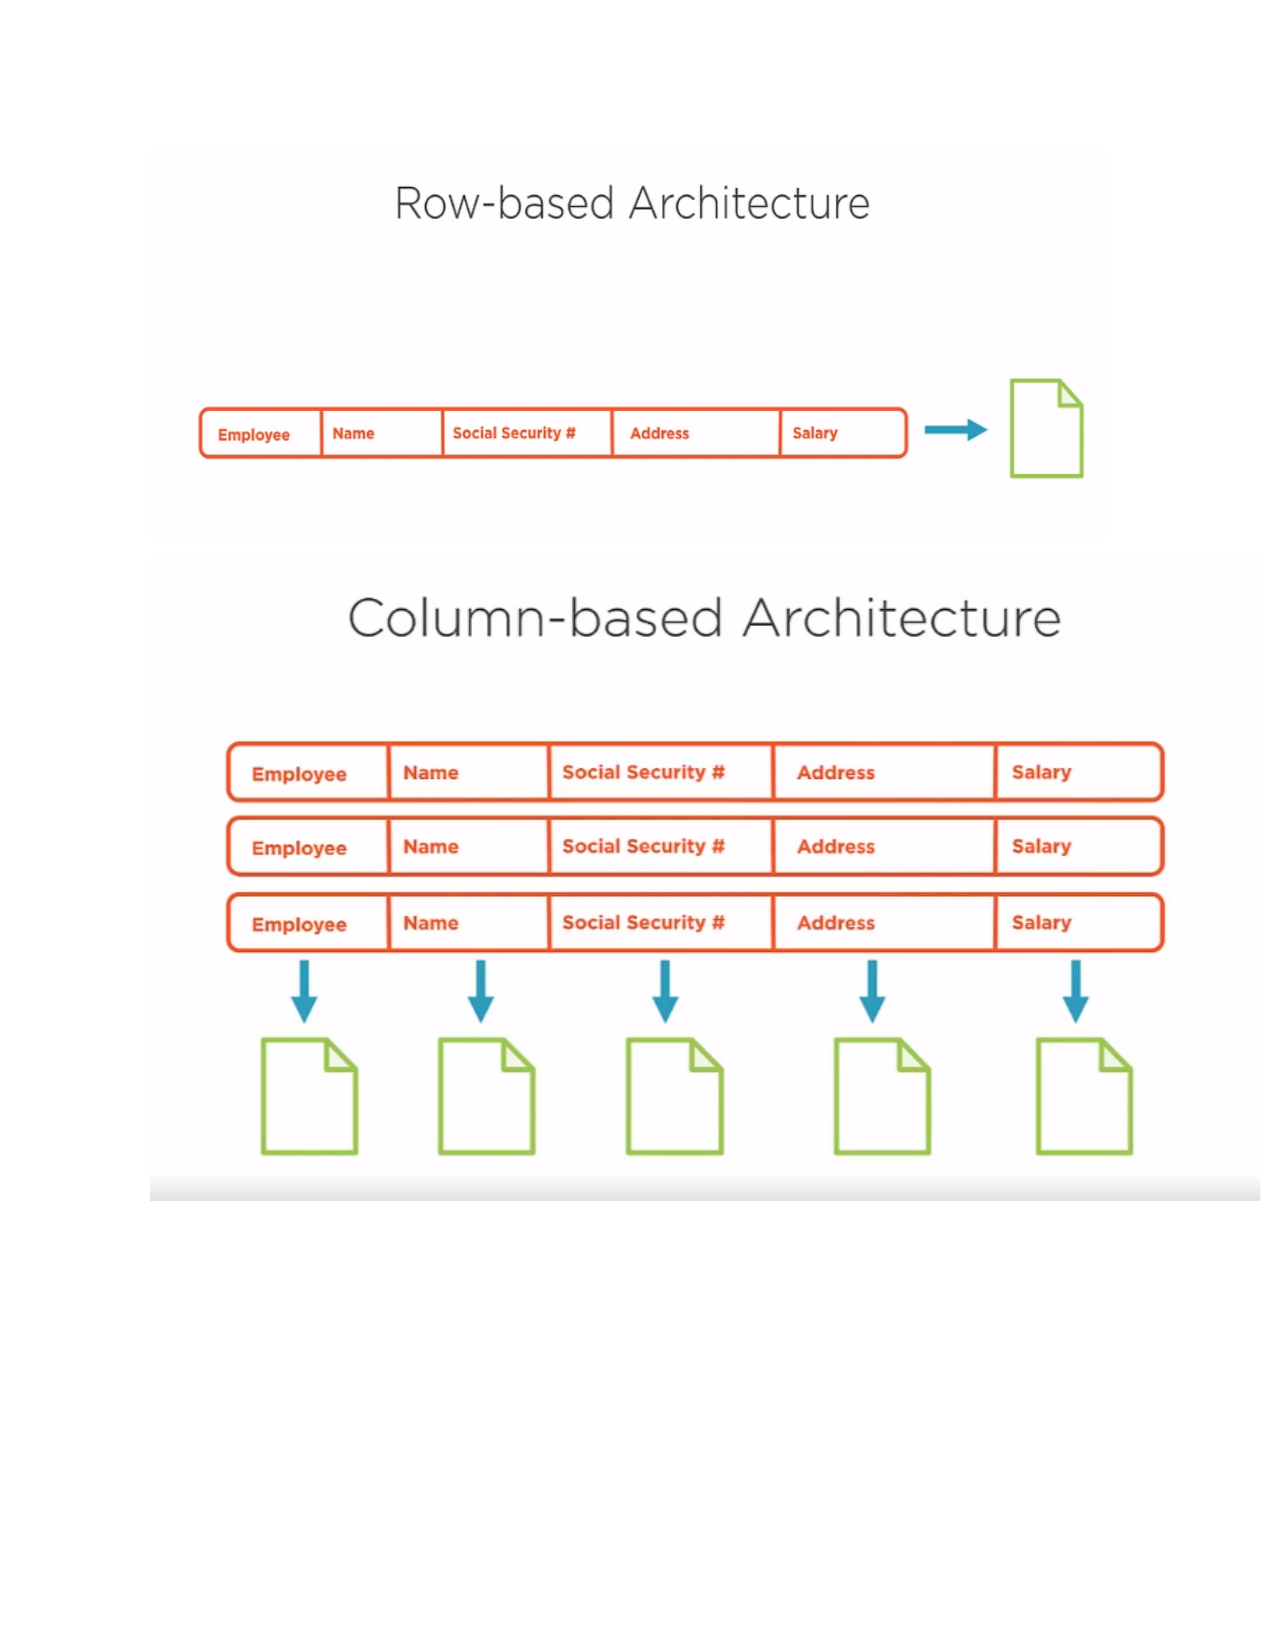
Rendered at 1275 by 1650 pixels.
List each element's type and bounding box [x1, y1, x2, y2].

picture [150, 556, 1261, 1201]
picture [150, 150, 1111, 538]
